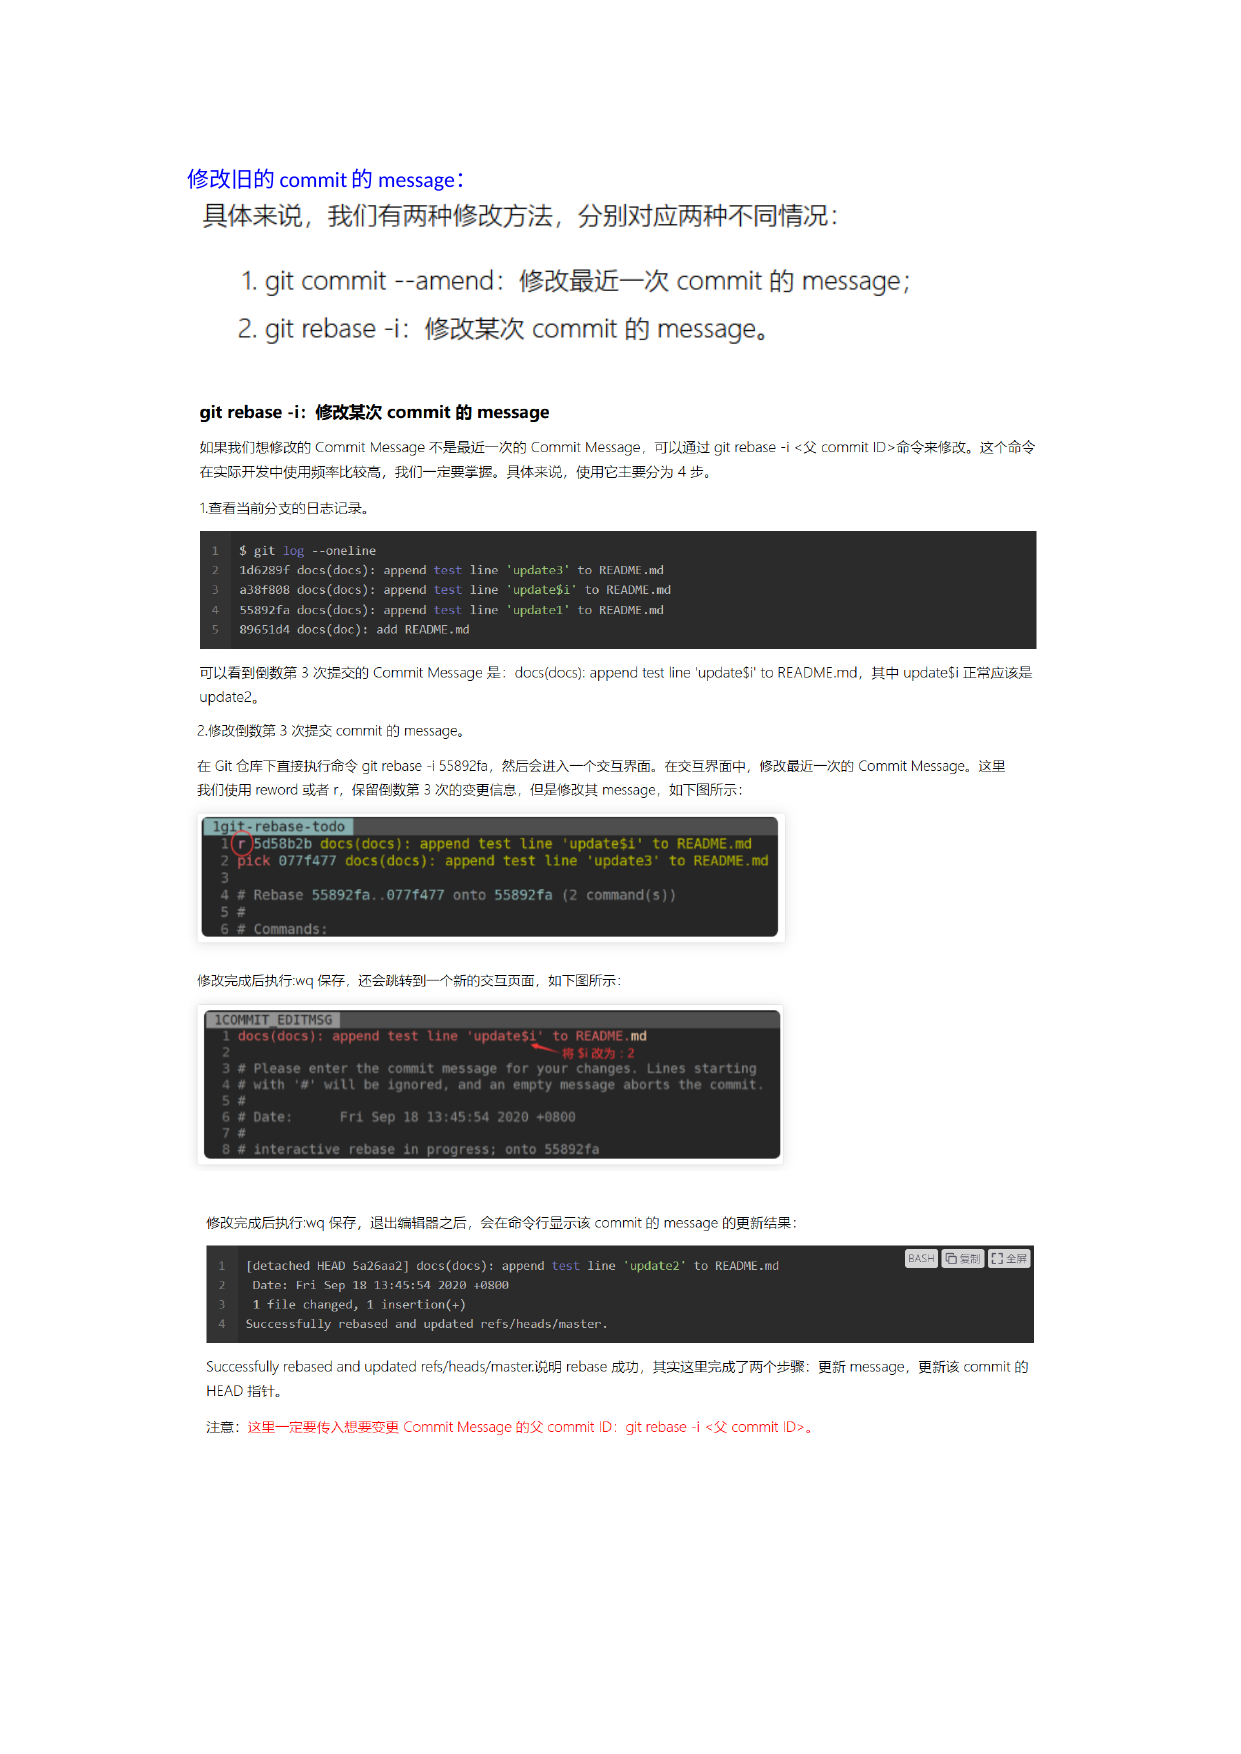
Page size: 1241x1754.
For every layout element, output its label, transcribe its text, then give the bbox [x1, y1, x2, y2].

text 修改旧的commit的message： [187, 162, 1053, 194]
picture [187, 714, 1053, 1171]
picture [187, 1202, 1053, 1439]
picture [187, 194, 999, 359]
picture [187, 389, 1053, 710]
